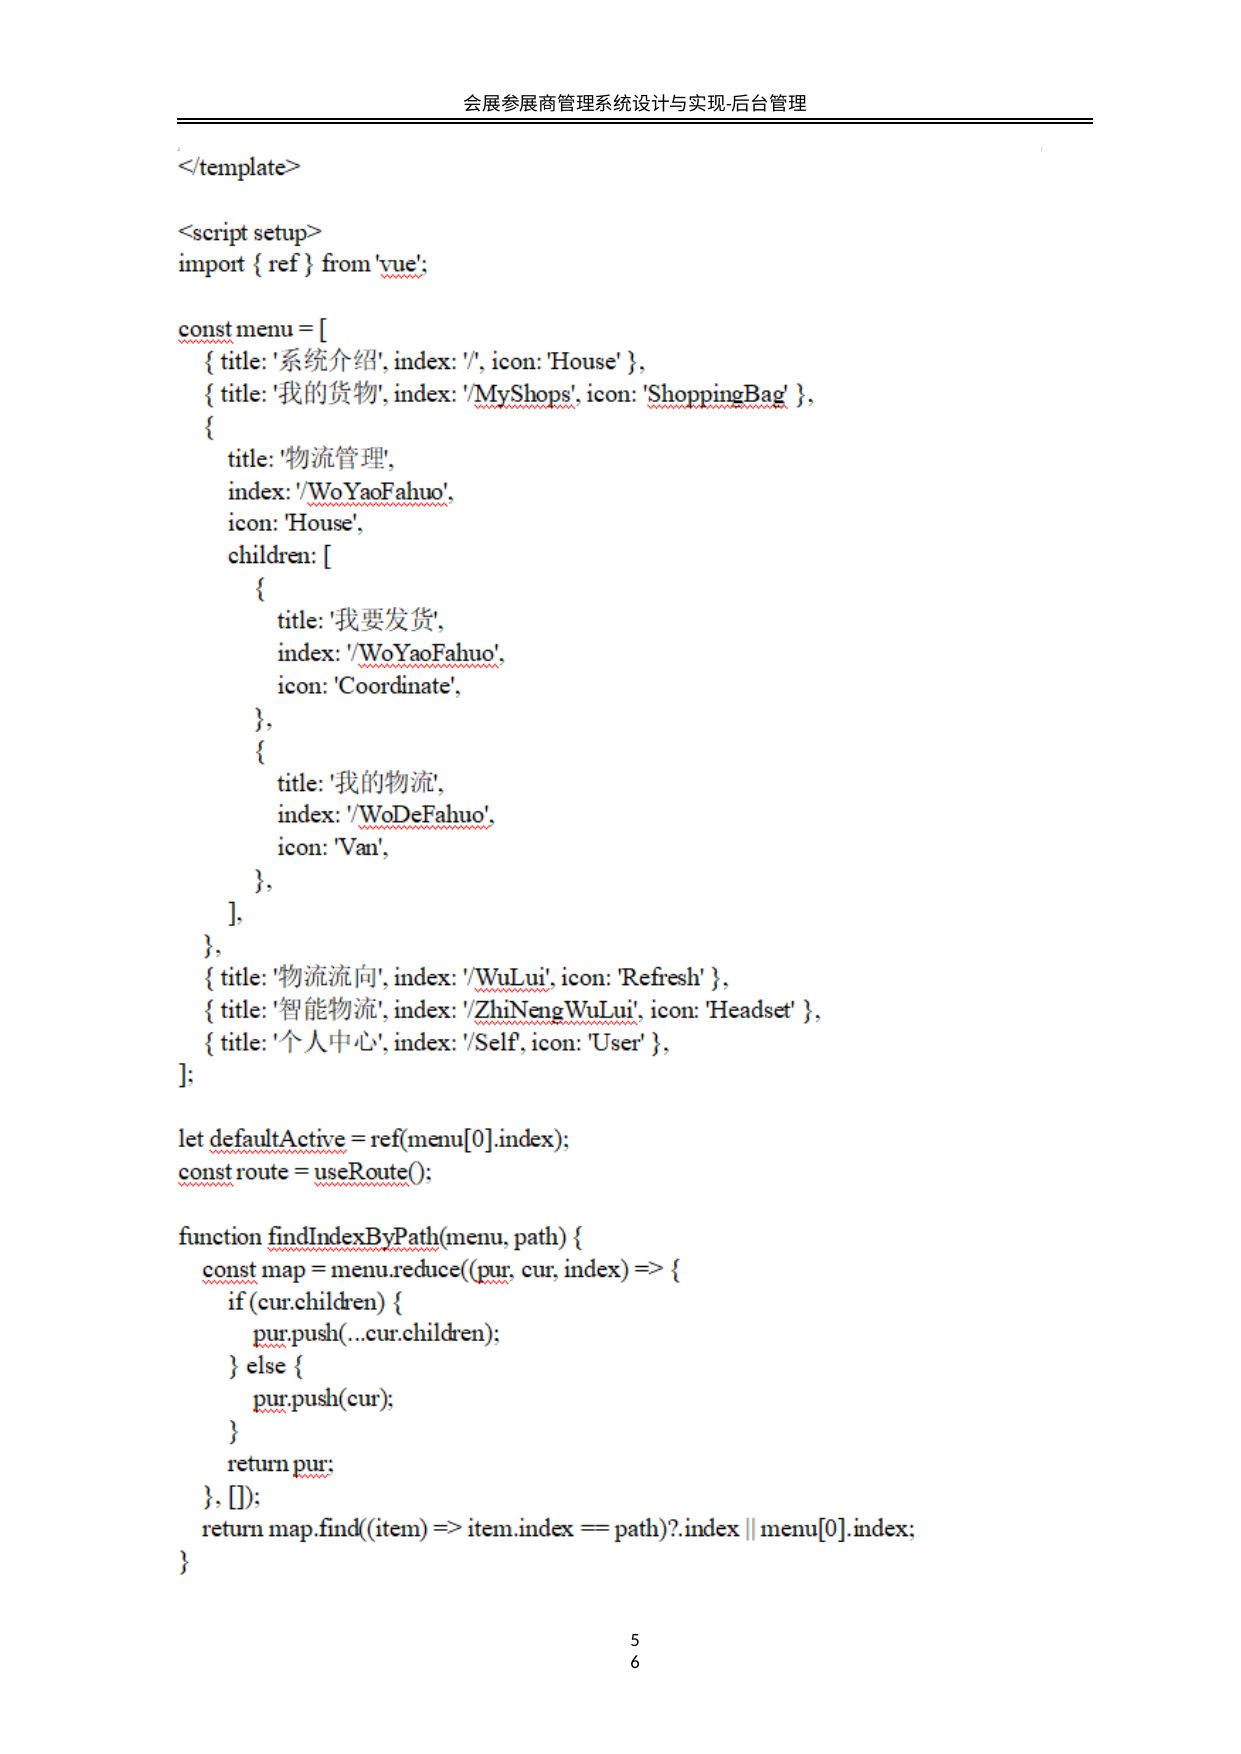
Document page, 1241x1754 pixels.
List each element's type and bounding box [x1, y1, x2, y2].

picture [177, 147, 1043, 1596]
